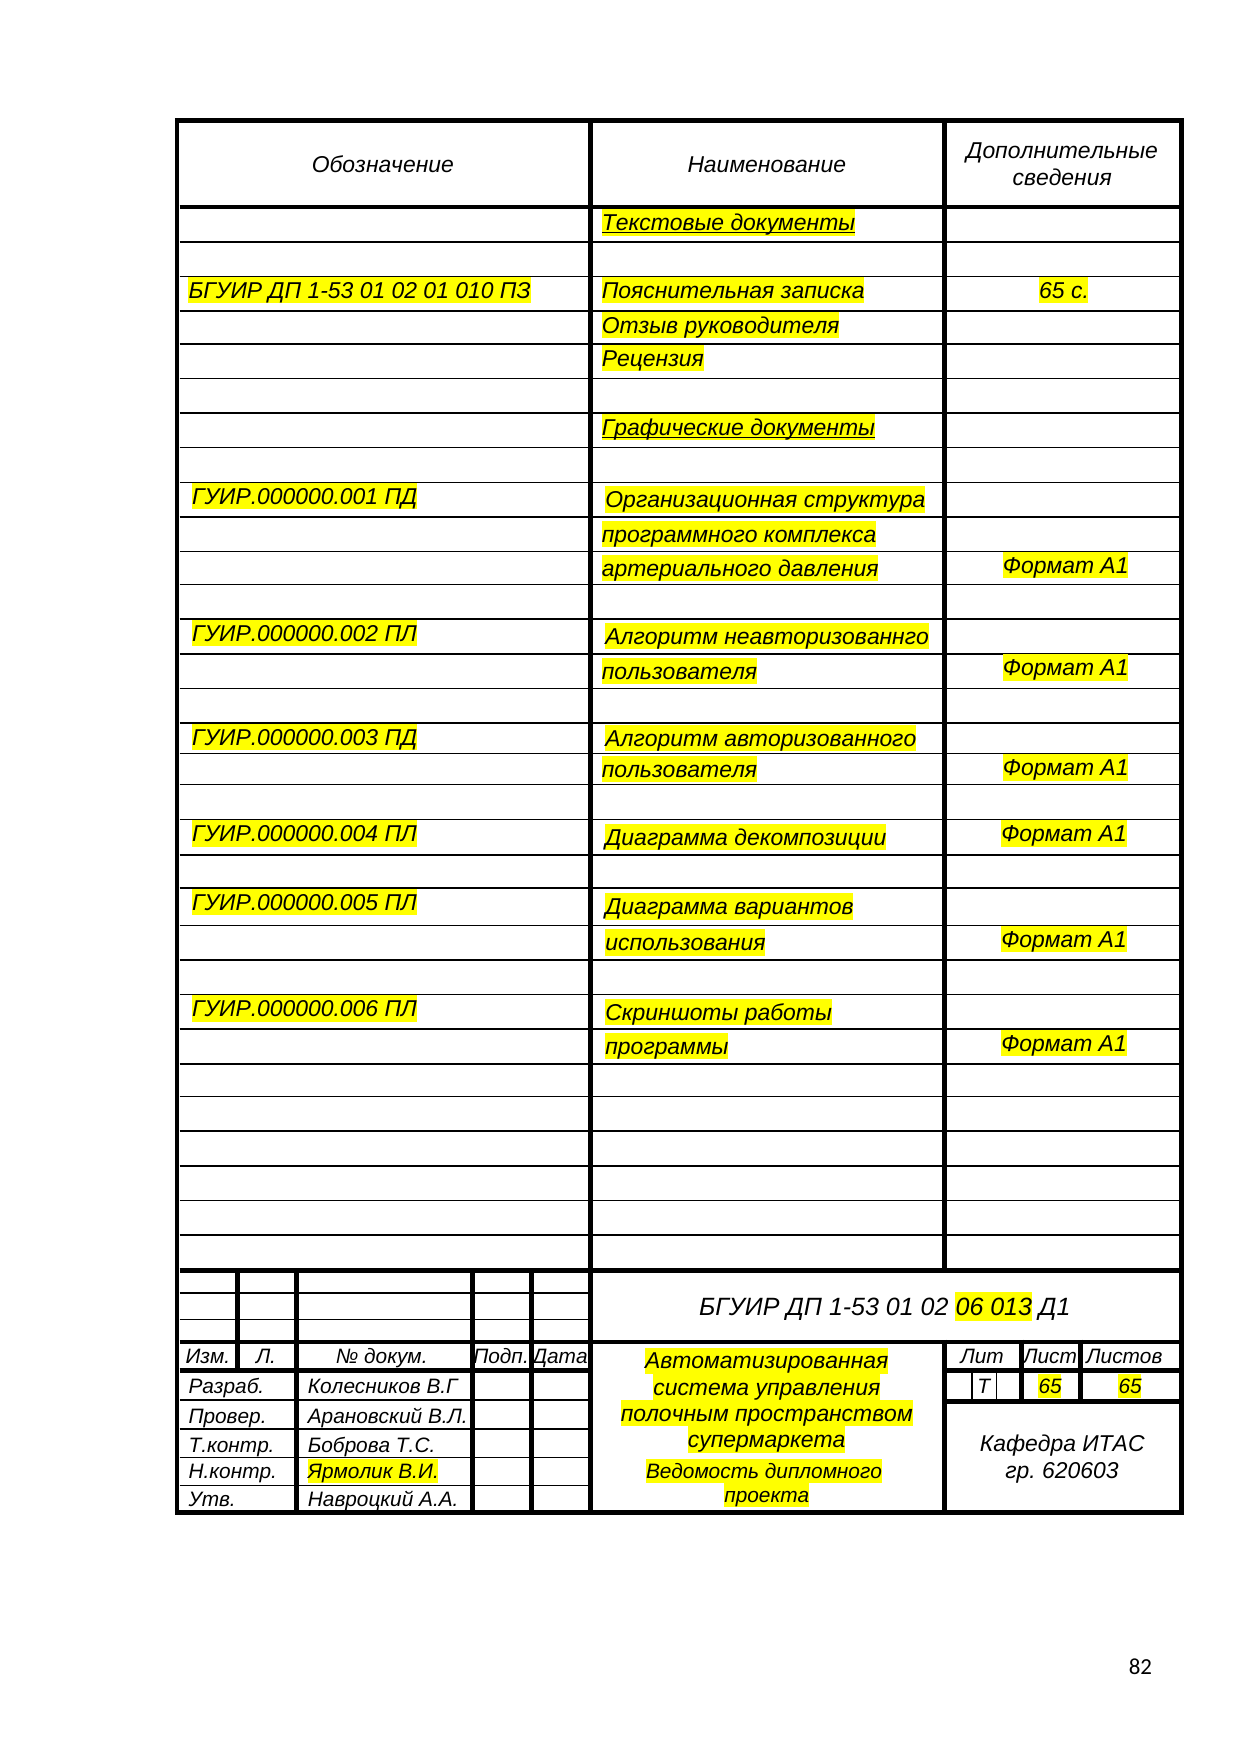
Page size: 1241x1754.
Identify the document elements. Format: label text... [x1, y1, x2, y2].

table_cell Текстовые документы [593, 209, 942, 241]
table_cell программы [593, 1030, 942, 1063]
table_cell [475, 1458, 529, 1485]
table_cell [240, 1294, 294, 1319]
table_cell [179, 1320, 235, 1339]
table_cell Колесников В.Г [299, 1373, 470, 1399]
table_cell [947, 724, 1179, 753]
table_cell [179, 654, 588, 687]
table_cell Формат А1 [947, 1030, 1179, 1063]
table_cell [947, 209, 1179, 241]
table_cell [593, 1167, 942, 1199]
table_cell [179, 413, 588, 447]
table_cell [593, 379, 942, 412]
table_cell Организационная структура [593, 483, 942, 516]
table_cell [947, 1167, 1179, 1199]
table_cell [179, 585, 588, 618]
table_cell Диаграмма декомпозиции [593, 820, 942, 854]
table_cell [179, 1097, 588, 1130]
table_cell [593, 1065, 942, 1096]
table_cell [534, 1401, 588, 1428]
table_cell [947, 518, 1179, 551]
table_cell [534, 1273, 588, 1292]
table_cell [179, 1201, 588, 1234]
table_cell Формат А1 [947, 552, 1179, 584]
table_cell [240, 1273, 294, 1292]
table_cell артериального давления [593, 552, 942, 584]
table_cell [947, 995, 1179, 1028]
table_cell Изм. [179, 1341, 235, 1368]
table_cell [947, 689, 1179, 722]
table_cell Скриншоты работы [593, 995, 942, 1028]
table_cell [947, 620, 1179, 653]
table_cell [475, 1273, 529, 1292]
table_cell [947, 483, 1179, 516]
table_cell Кафедра ИТАС гр. 620603 [947, 1404, 1179, 1510]
table_cell [947, 379, 1179, 412]
table_cell [947, 785, 1179, 819]
table_cell [593, 1201, 942, 1234]
table_cell 65 [1024, 1373, 1078, 1399]
table_cell [179, 517, 588, 551]
table_cell [997, 1373, 1019, 1399]
table_header Дополнительные сведения [947, 123, 1179, 204]
table_cell [179, 1269, 235, 1292]
table_cell [179, 1064, 588, 1096]
table_cell Разраб. [179, 1369, 294, 1399]
table_cell [475, 1430, 529, 1456]
table_cell [179, 1029, 588, 1063]
table_cell [947, 1373, 971, 1399]
table_cell Рецензия [593, 345, 942, 378]
table_header Обозначение [179, 123, 588, 204]
table_cell [179, 379, 588, 412]
table_cell [534, 1320, 588, 1339]
table_cell [593, 785, 942, 819]
table_cell [179, 960, 588, 994]
table_cell [179, 1293, 235, 1319]
table_cell БГУИР ДП 1-53 01 02 06 013 Д1 [593, 1273, 1179, 1339]
table_cell Подп. [475, 1344, 529, 1368]
table_cell Боброва Т.С. [299, 1430, 470, 1456]
table_cell [593, 1097, 942, 1130]
table_cell ГУИР.000000.004 ПЛ [179, 820, 588, 854]
table_cell [475, 1486, 529, 1510]
table_cell Графические документы [593, 414, 942, 447]
table_cell Ярмолик В.И. [299, 1458, 470, 1485]
table_cell Утв. [179, 1486, 294, 1510]
table_cell [593, 1132, 942, 1165]
table_cell [534, 1458, 588, 1485]
table_cell Л. [240, 1344, 294, 1368]
table_cell [947, 585, 1179, 618]
table_cell [179, 1166, 588, 1199]
table_cell Формат А1 [947, 754, 1179, 783]
table_cell [947, 414, 1179, 447]
table_cell Отзыв руководителя [593, 312, 942, 343]
table_cell [475, 1373, 529, 1399]
table_cell [947, 345, 1179, 378]
table_cell Арановский В.Л. [299, 1401, 470, 1428]
table_cell Т [973, 1373, 996, 1399]
table_cell [947, 243, 1179, 276]
table_cell [593, 1236, 942, 1268]
table_cell Пояснительная записка [593, 277, 942, 310]
table_cell Провер. [179, 1400, 294, 1428]
table_cell пользователя [593, 754, 942, 783]
table_cell № докум. [299, 1344, 470, 1368]
table_cell [179, 855, 588, 887]
table_cell [947, 961, 1179, 994]
table_cell Навроцкий А.А. [299, 1486, 470, 1510]
table_cell [947, 1097, 1179, 1130]
table_cell [179, 926, 588, 959]
table_cell использования [593, 926, 942, 959]
table_cell [947, 1201, 1179, 1234]
table_cell Диаграмма вариантов [593, 889, 942, 924]
table_cell [179, 689, 588, 722]
table_cell [947, 1236, 1179, 1268]
table_cell ГУИР.000000.005 ПЛ [179, 888, 588, 924]
table_cell [179, 785, 588, 819]
table_cell [593, 585, 942, 618]
table_cell Алгоритм авторизованного [593, 724, 942, 753]
table_cell [947, 856, 1179, 887]
table_header Наименование [593, 123, 942, 204]
table_cell Формат А1 [947, 655, 1179, 687]
table_cell [947, 448, 1179, 481]
table_cell Т.контр. [179, 1429, 294, 1456]
table_cell [299, 1294, 470, 1319]
table_cell Лит [947, 1344, 1019, 1368]
table_cell [593, 243, 942, 276]
table_cell Листов [1083, 1344, 1179, 1368]
table_cell [593, 689, 942, 722]
table_cell [179, 552, 588, 584]
table_cell ГУИР.000000.001 ПД [179, 483, 588, 516]
table_cell пользователя [593, 655, 942, 687]
table_cell Дата [534, 1344, 588, 1368]
table_cell [947, 889, 1179, 924]
table_cell Формат А1 [947, 926, 1179, 959]
table_cell [947, 1132, 1179, 1165]
table_cell [475, 1320, 529, 1339]
table_cell ГУИР.000000.003 ПД [179, 723, 588, 753]
table_cell [179, 448, 588, 481]
table_cell [534, 1430, 588, 1456]
table_cell программного комплекса [593, 518, 942, 551]
table_cell [240, 1320, 294, 1339]
table_cell [475, 1401, 529, 1428]
table_cell [179, 1131, 588, 1165]
table_cell Лист [1024, 1344, 1078, 1368]
table_cell [534, 1486, 588, 1510]
table_cell ГУИР.000000.006 ПЛ [179, 995, 588, 1028]
table_cell [299, 1273, 470, 1292]
table_cell ГУИР.000000.002 ПЛ [179, 619, 588, 653]
table_cell [179, 754, 588, 783]
table_cell [593, 961, 942, 994]
table_cell 65 [1083, 1373, 1179, 1399]
table_cell [534, 1294, 588, 1319]
table_cell БГУИР ДП 1-53 01 02 01 010 ПЗ [179, 277, 588, 310]
table_cell [593, 448, 942, 481]
table_cell [947, 312, 1179, 343]
table_cell [179, 206, 588, 241]
table_cell 65 с. [947, 277, 1179, 310]
table_cell Алгоритм неавторизованнго [593, 620, 942, 653]
table_cell Автоматизированная система управления полочным пространством супермаркета Ведомость дипломного проекта [593, 1344, 942, 1510]
table_cell Формат А1 [947, 820, 1179, 854]
table_cell [179, 242, 588, 276]
table_cell [299, 1320, 470, 1339]
table_cell [179, 311, 588, 343]
table_cell [179, 344, 588, 378]
table_cell [947, 1065, 1179, 1096]
table_cell [534, 1373, 588, 1399]
table_cell [179, 1235, 588, 1268]
table_cell [475, 1294, 529, 1319]
table_cell [593, 856, 942, 887]
table_cell Н.контр. [179, 1458, 294, 1485]
